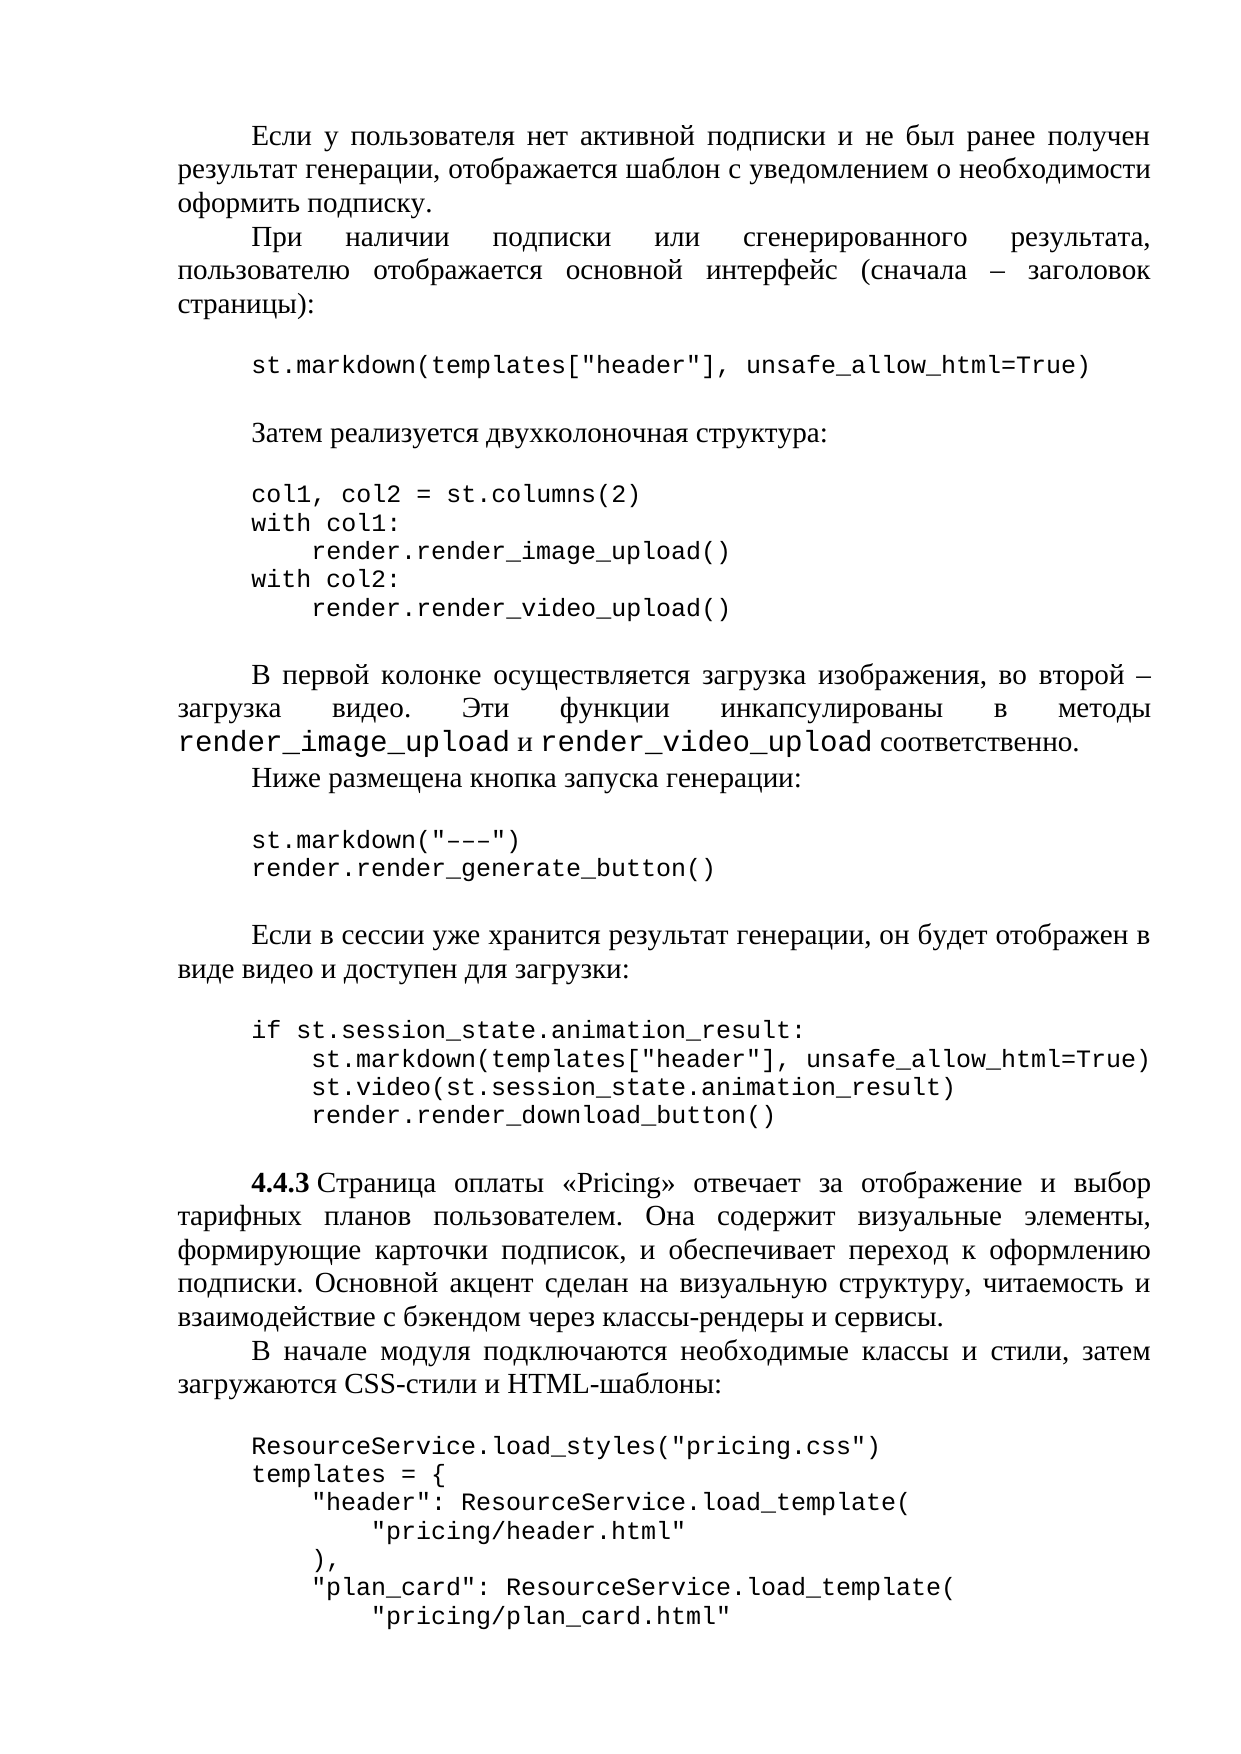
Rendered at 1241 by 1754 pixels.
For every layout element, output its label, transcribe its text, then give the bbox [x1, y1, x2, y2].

text "pricing/plan_card.html" [177, 1603, 1152, 1632]
text st.markdown(templates["header"], unsafe_allow_html=True) [177, 353, 1152, 381]
text render.render_generate_button() [177, 856, 1152, 884]
text Если у пользователя нет активной подписки и не был ранее получен результат генерации, отображается шаблон с уведомлением о необходимости оформить подписку. [177, 118, 1152, 219]
text render.render_download_button() [177, 1103, 1152, 1131]
text st.markdown("–––") [177, 827, 1152, 856]
text Ниже размещена кнопка запуска генерации: [177, 760, 1152, 794]
text Затем реализуется двухколоночная структура: [177, 415, 1152, 448]
text if st.session_state.animation_result: [177, 1018, 1152, 1046]
text st.markdown(templates["header"], unsafe_allow_html=True) [177, 1046, 1152, 1075]
text "plan_card": ResourceService.load_template( [177, 1575, 1152, 1603]
text render.render_image_upload() [177, 538, 1152, 567]
text ResourceService.load_styles("pricing.css") [177, 1433, 1152, 1462]
text 4.4.3 Страница оплаты «Pricing» отвечает за отображение и выбор тарифных планов пользователем. Она содержит визуальные элементы, формирующие карточки подписок, и обеспечивает переход к оформлению подписки. Основной акцент сделан на визуальную структуру, читаемость и взаимодействие с бэкендом через классы-рендеры и сервисы. [177, 1165, 1152, 1333]
text При наличии подписки или сгенерированного результата, пользователю отображается основной интерфейс (сначала – заголовок страницы): [177, 219, 1152, 319]
text В начале модуля подключаются необходимые классы и стили, затем загружаются CSS-стили и HTML-шаблоны: [177, 1333, 1152, 1400]
text render.render_video_upload() [177, 595, 1152, 623]
text ), [251, 1547, 1152, 1575]
text with col2: [177, 567, 1152, 595]
text templates = { [177, 1462, 1152, 1490]
text Если в сессии уже хранится результат генерации, он будет отображен в виде видео и доступен для загрузки: [177, 917, 1152, 984]
text st.video(st.session_state.animation_result) [177, 1075, 1152, 1103]
text with col1: [177, 510, 1152, 538]
text В первой колонке осуществляется загрузка изображения, во второй – загрузка видео. Эти функции инкапсулированы в методы render_image_upload и render_video_upload соответственно. [177, 657, 1152, 760]
text "header": ResourceService.load_template( [177, 1490, 1152, 1518]
text col1, col2 = st.columns(2) [177, 482, 1152, 510]
text "pricing/header.html" [251, 1518, 1152, 1547]
